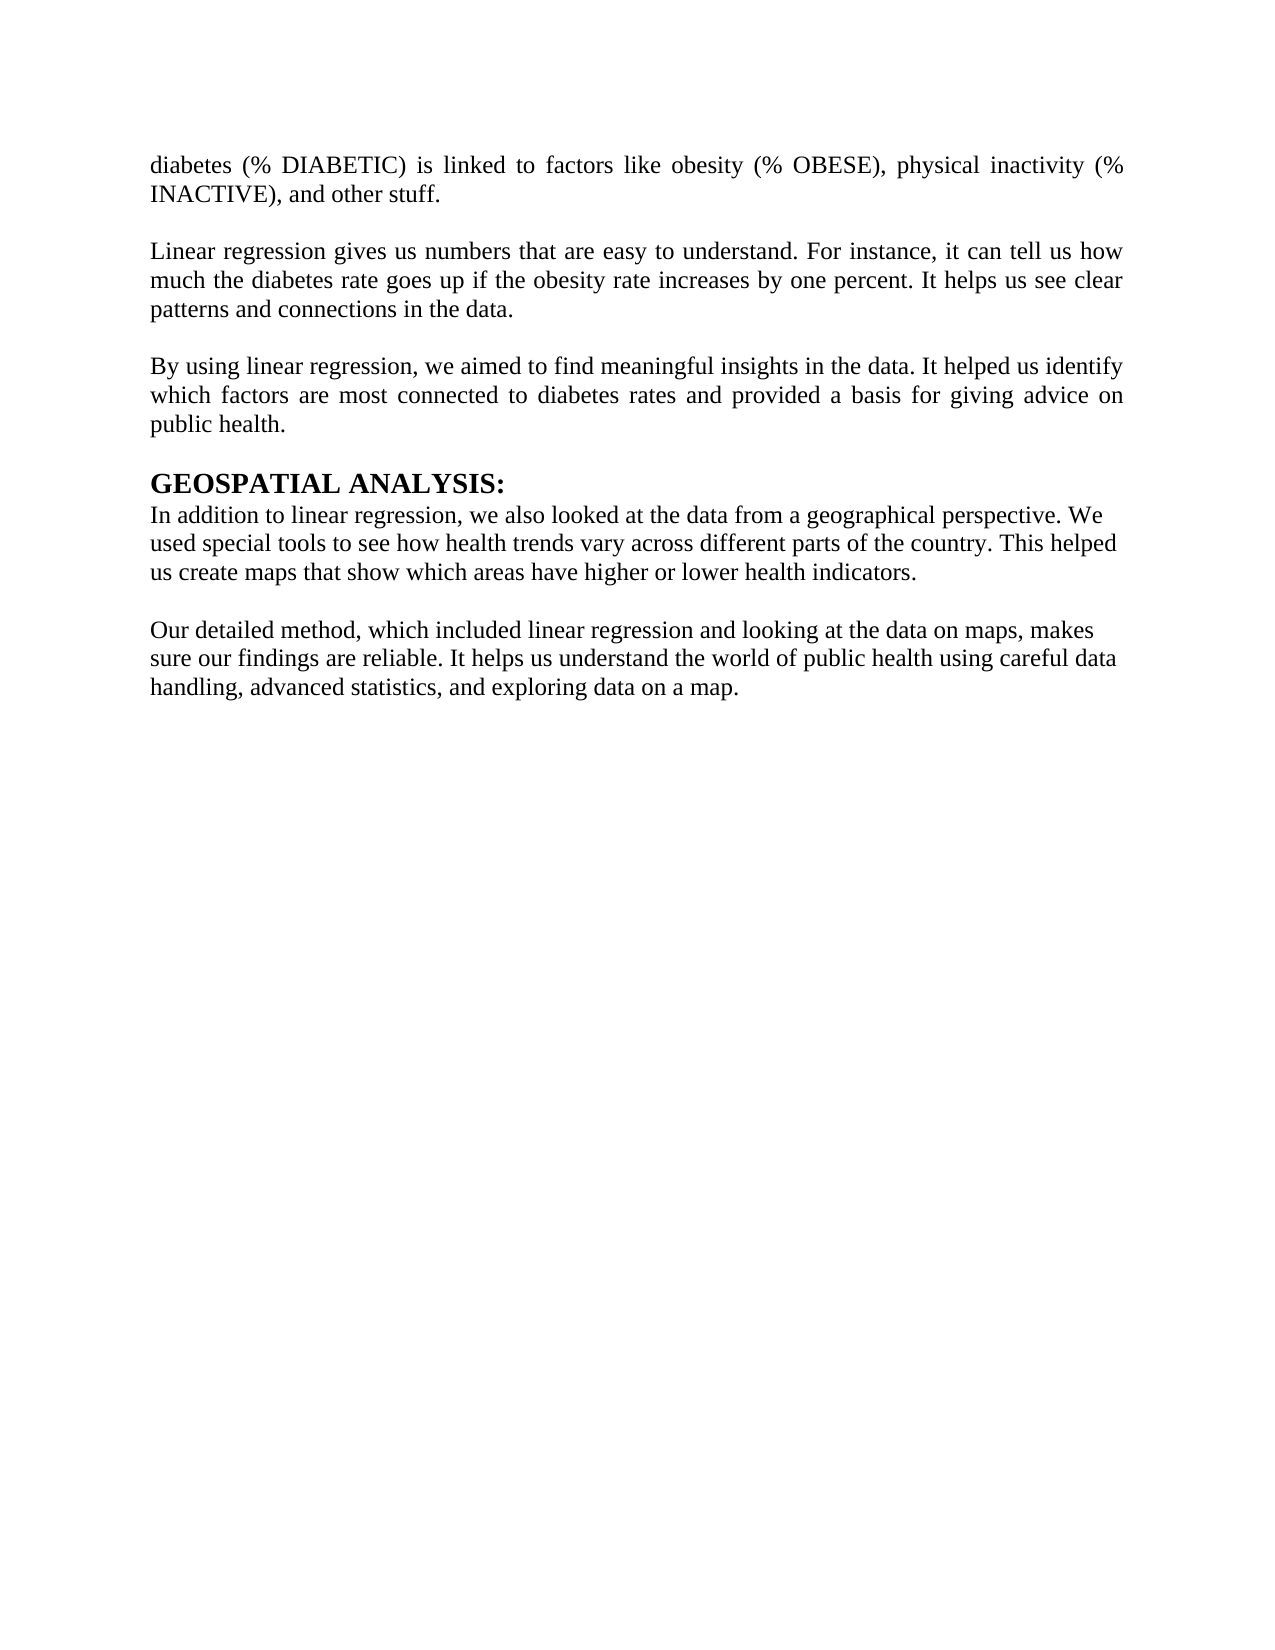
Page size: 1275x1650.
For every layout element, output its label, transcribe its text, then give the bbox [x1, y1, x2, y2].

text Our detailed method, which included linear regression and looking at the data on maps, makes sure our findings are reliable. It helps us understand the world of public health using careful data handling, advanced statistics, and exploring data on a map. [150, 615, 1125, 701]
text In addition to linear regression, we also looked at the data from a geographical perspective. We used special tools to see how health trends vary across different parts of the country. This helped us create maps that show which areas have higher or lower health indicators. [150, 500, 1125, 586]
text Linear regression gives us numbers that are easy to understand. For instance, it can tell us how much the diabetes rate goes up if the obesity rate increases by one percent. It helps us see clear patterns and connections in the data. [150, 236, 1125, 322]
text By using linear regression, we aimed to find meaningful insights in the data. It helped us identify which factors are most connected to diabetes rates and provided a basis for giving advice on public health. [150, 351, 1125, 437]
text GEOSPATIAL ANALYSIS: [150, 466, 1125, 500]
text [150, 150, 1125, 207]
